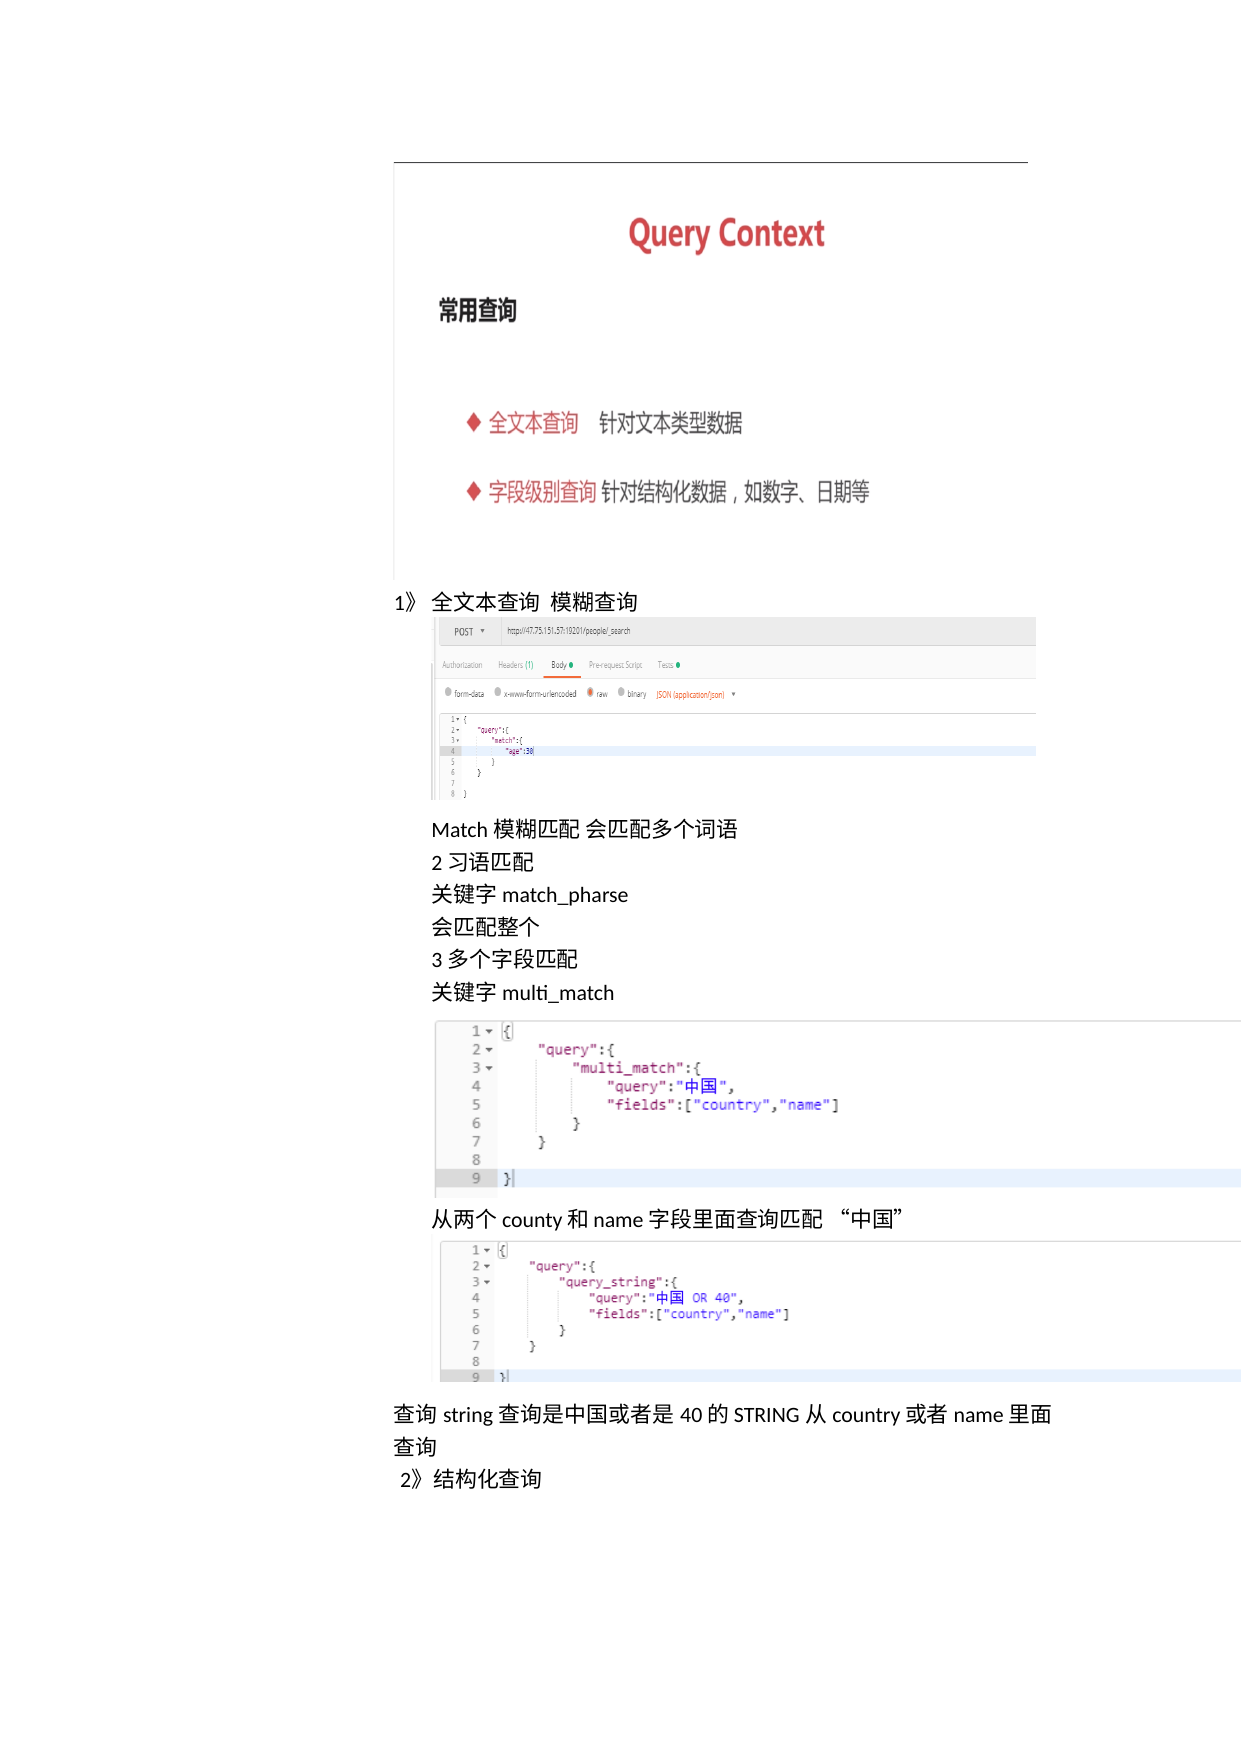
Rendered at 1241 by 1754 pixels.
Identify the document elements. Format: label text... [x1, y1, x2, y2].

list Match 模糊匹配 会匹配多个词语 [431, 812, 1053, 844]
list 从两个 county和name 字段里面查询匹配 “中国” [431, 1202, 1053, 1234]
list 关键字 multi_match [431, 974, 1053, 1007]
list 关键字 match_pharse [431, 877, 1053, 909]
list 2习语匹配 [431, 844, 1053, 877]
list 查询 string 查询是中国或者是 40 的STRING 从 country或者name里面查询 [394, 1397, 1053, 1462]
picture [431, 617, 1036, 800]
picture [431, 1234, 1241, 1382]
list 全文本查询 模糊查询 [394, 584, 1053, 617]
text 2》结构化查询 [356, 1462, 1053, 1494]
picture [431, 1007, 1241, 1198]
list 会匹配整个 [431, 909, 1053, 942]
picture [393, 162, 1028, 580]
list 3 多个字段匹配 [431, 942, 1053, 974]
